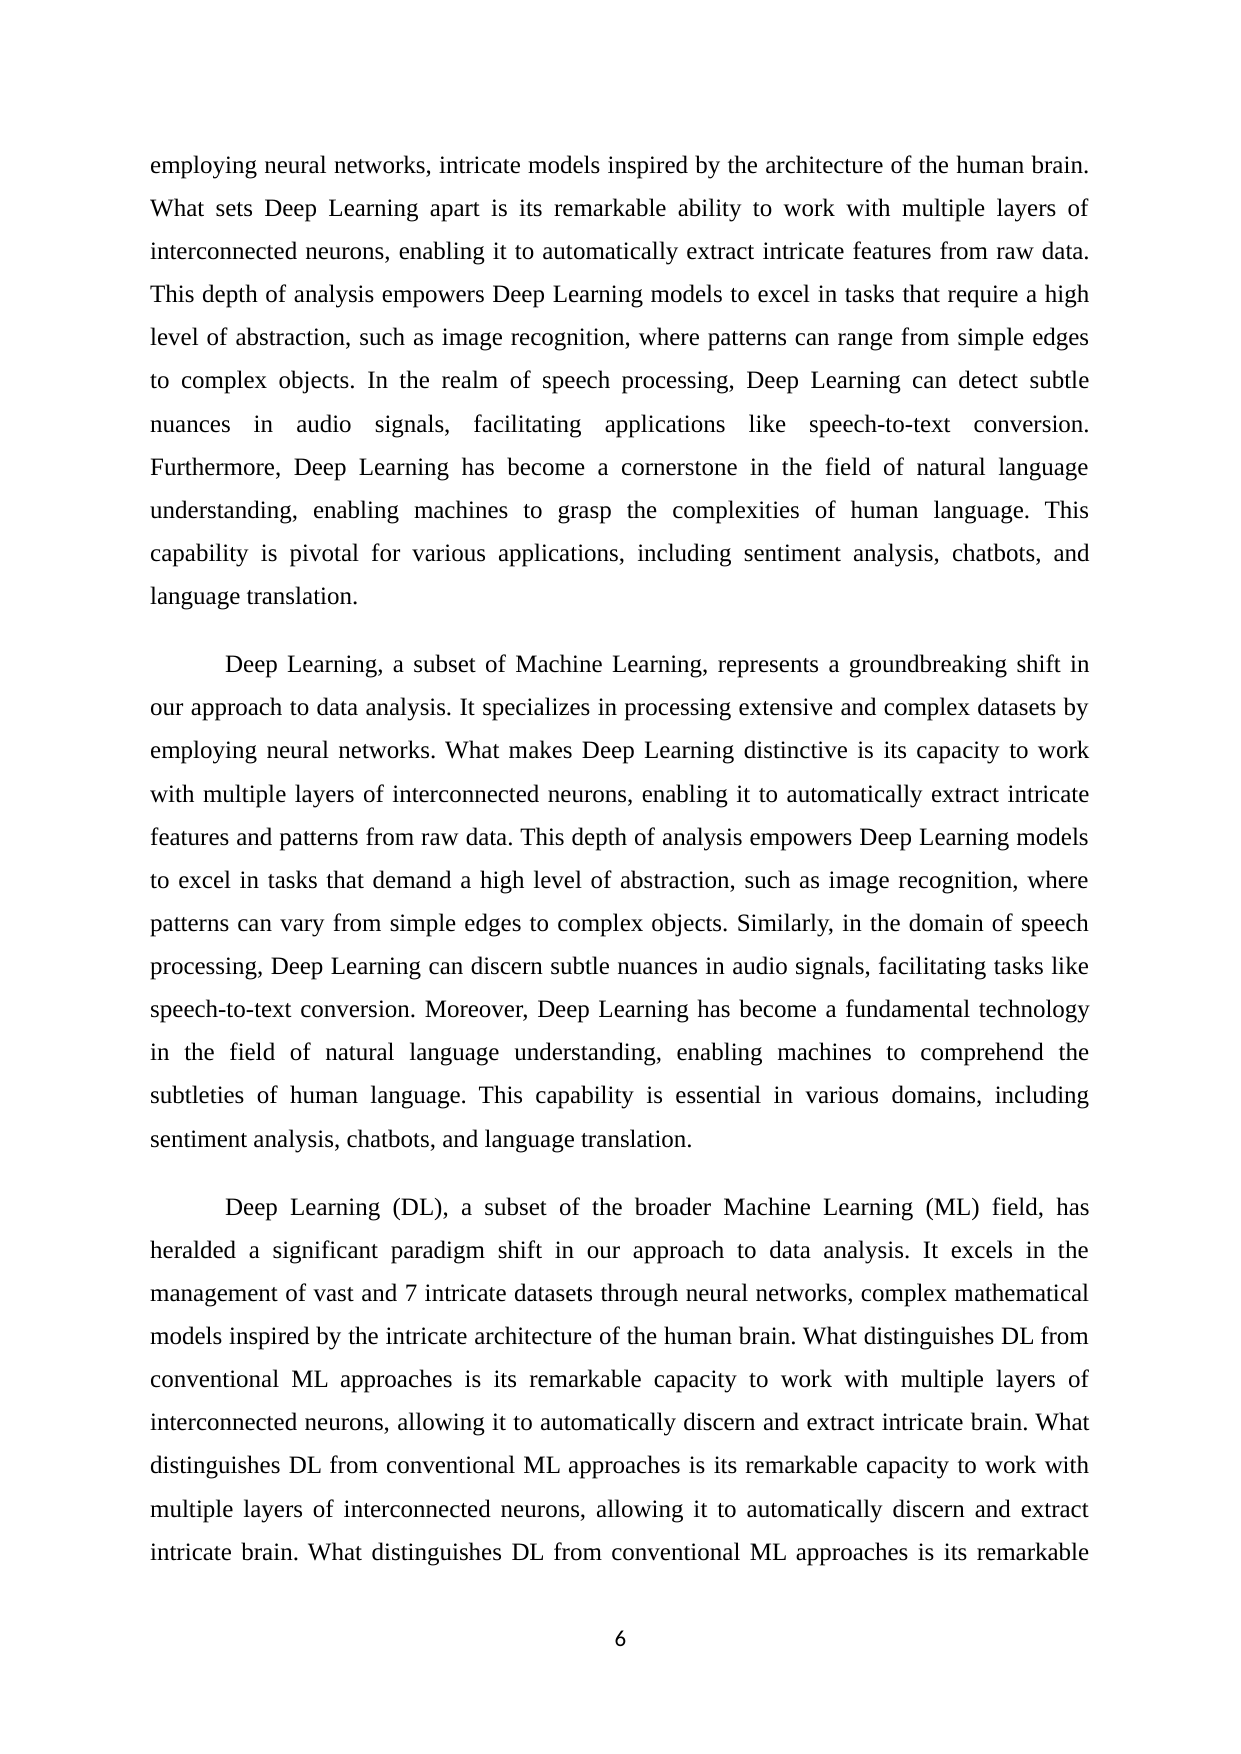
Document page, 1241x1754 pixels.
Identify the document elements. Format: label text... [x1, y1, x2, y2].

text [150, 1192, 1090, 1566]
text Deep Learning, a subset of Machine Learning, represents a groundbreaking shift in our approach to data analysis. It specializes in processing extensive and complex datasets by employing neural networks. What makes Deep Learning distinctive is its capacity to work with multiple layers of interconnected neurons, enabling it to automatically extract intricate features and patterns from raw data. This depth of analysis empowers Deep Learning models to excel in tasks that demand a high level of abstraction, such as image recognition, where patterns can vary from simple edges to complex objects. Similarly, in the domain of speech processing, Deep Learning can discern subtle nuances in audio signals, facilitating tasks like speech-to-text conversion. Moreover, Deep Learning has become a fundamental technology in the field of natural language understanding, enabling machines to comprehend the subtleties of human language. This capability is essential in various domains, including sentiment analysis, chatbots, and language translation. [150, 649, 1090, 1152]
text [150, 150, 1090, 610]
